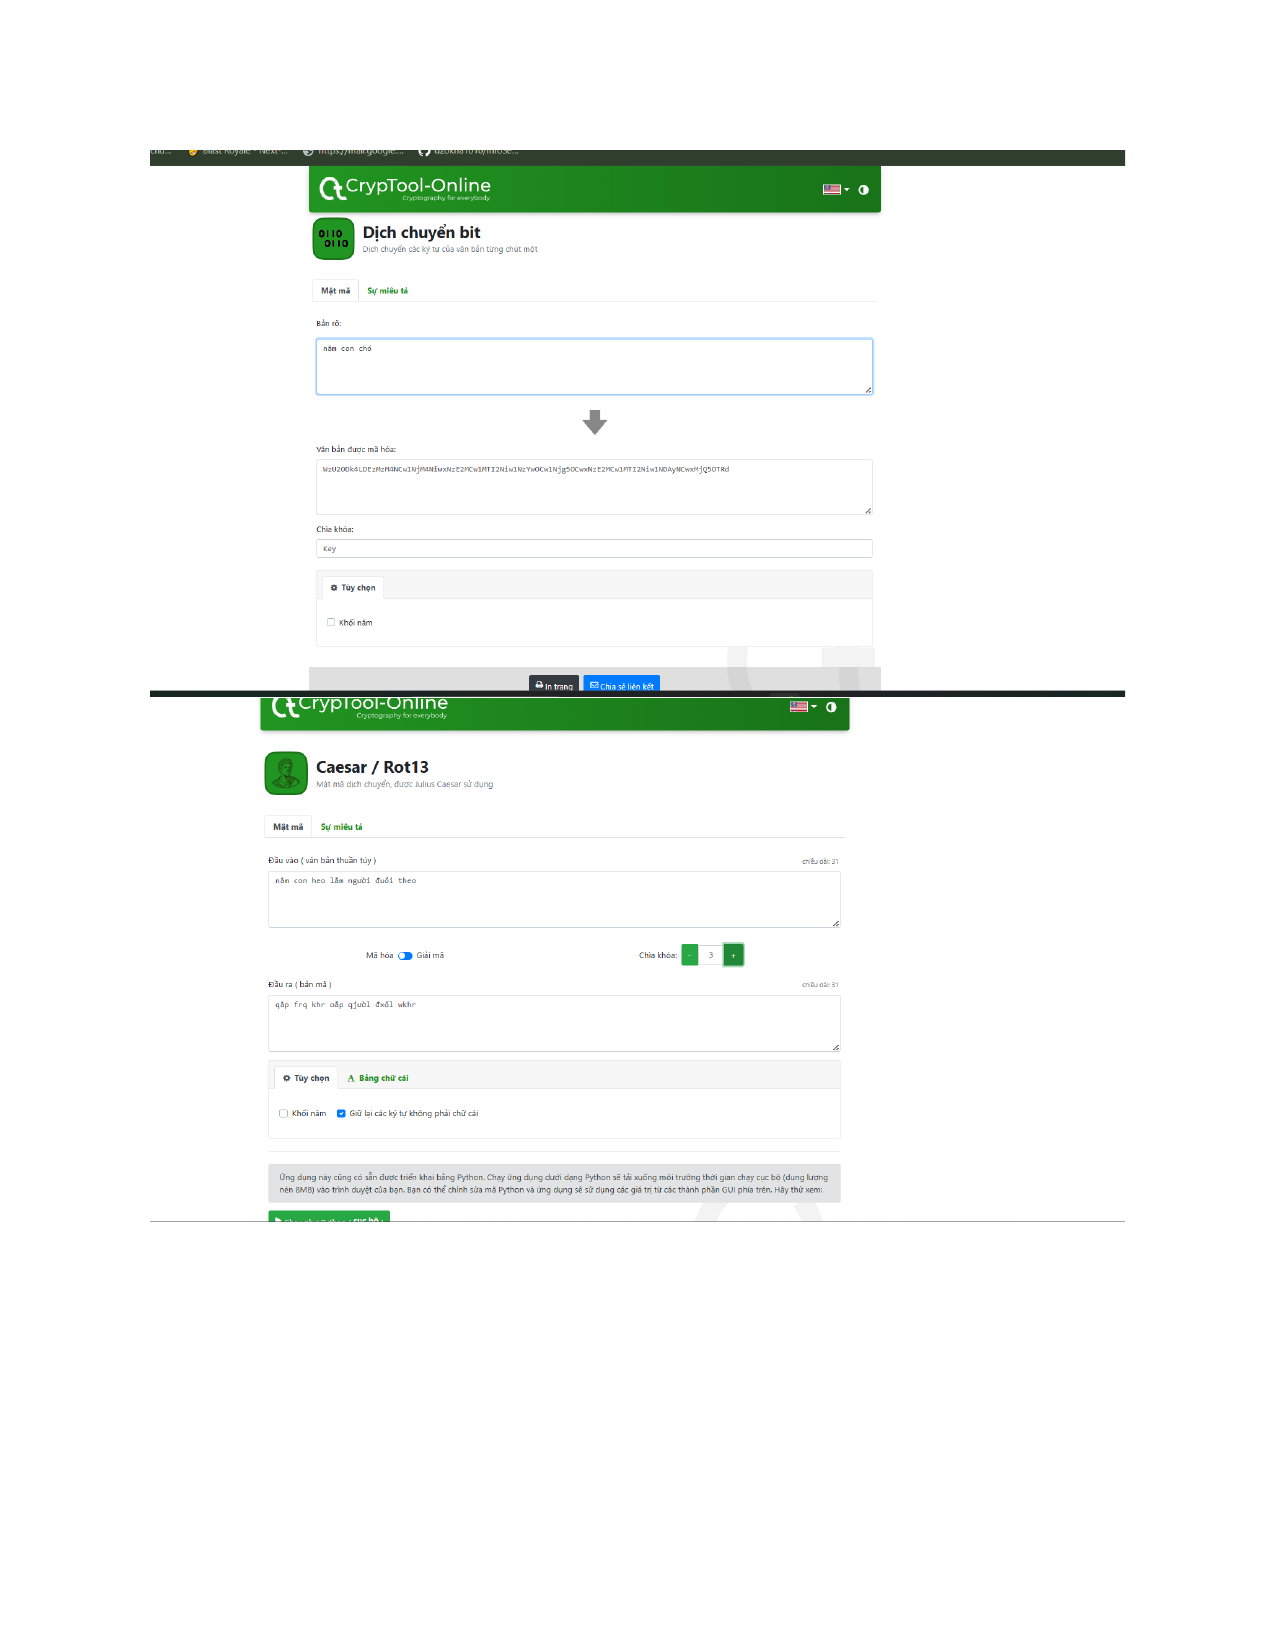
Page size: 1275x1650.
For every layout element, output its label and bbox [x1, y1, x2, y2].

picture [150, 150, 1125, 697]
picture [150, 698, 1125, 1222]
